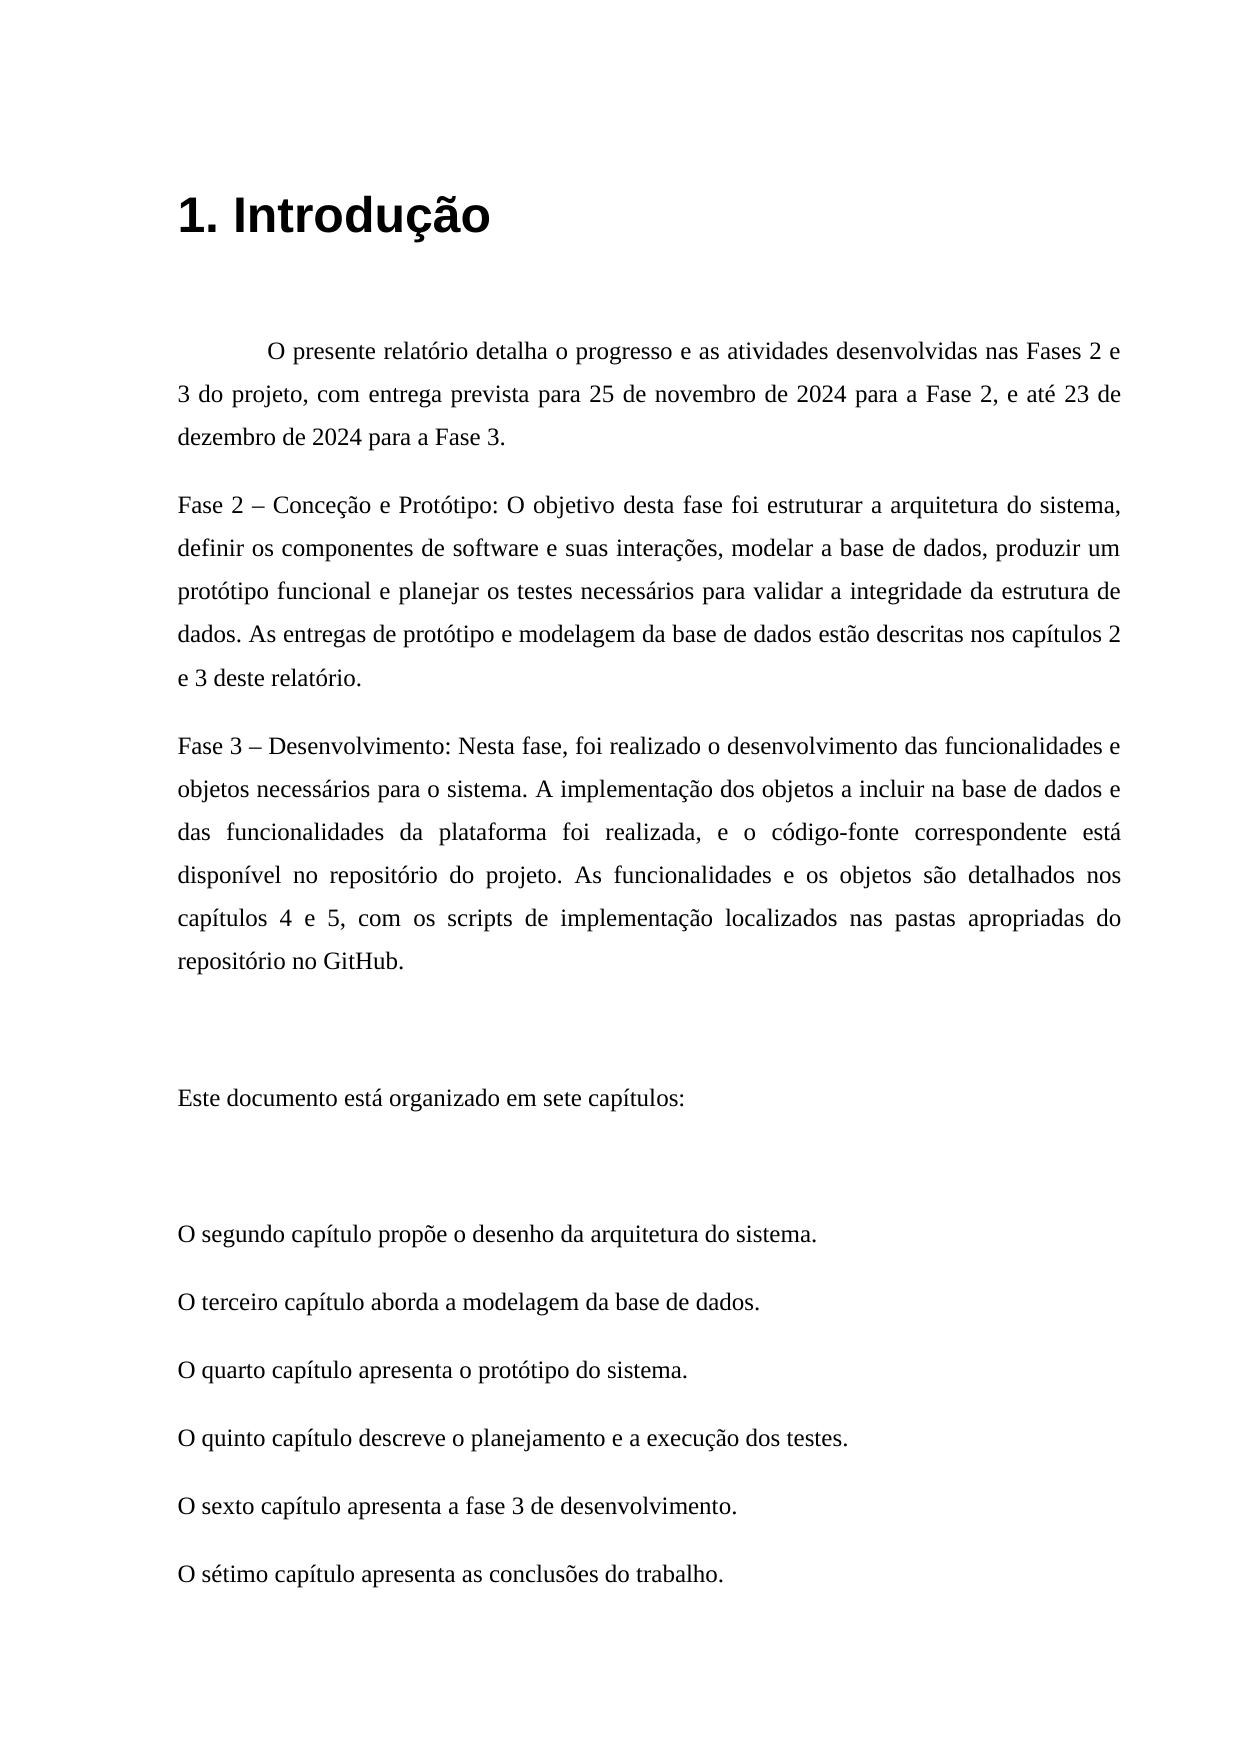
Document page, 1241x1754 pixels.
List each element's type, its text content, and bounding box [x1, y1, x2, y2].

text O presente relatório detalha o progresso e as atividades desenvolvidas nas Fases 2 e 3 do projeto, com entrega prevista para 25 de novembro de 2024 para a Fase 2, e até 23 de dezembro de 2024 para a Fase 3. [177, 336, 1122, 451]
text O sexto capítulo apresenta a fase 3 de desenvolvimento. [177, 1491, 1122, 1520]
text Este documento está organizado em sete capítulos: [177, 1083, 1122, 1111]
subtitle Introdução [177, 185, 1122, 243]
text Fase 2 – Conceção e Protótipo: O objetivo desta fase foi estruturar a arquitetura do sistema, definir os componentes de software e suas interações, modelar a base de dados, produzir um protótipo funcional e planejar os testes necessários para validar a integridade da estrutura de dados. As entregas de protótipo e modelagem da base de dados estão descritas nos capítulos 2 e 3 deste relatório. [177, 490, 1122, 691]
text O quarto capítulo apresenta o protótipo do sistema. [177, 1355, 1122, 1384]
text Fase 3 – Desenvolvimento: Nesta fase, foi realizado o desenvolvimento das funcionalidades e objetos necessários para o sistema. A implementação dos objetos a incluir na base de dados e das funcionalidades da plataforma foi realizada, e o código-fonte correspondente está disponível no repositório do projeto. As funcionalidades e os objetos são detalhados nos capítulos 4 e 5, com os scripts de implementação localizados nas pastas apropriadas do repositório no GitHub. [177, 731, 1122, 975]
text O sétimo capítulo apresenta as conclusões do trabalho. [177, 1559, 1122, 1588]
text O quinto capítulo descreve o planejamento e a execução dos testes. [177, 1423, 1122, 1452]
text O terceiro capítulo aborda a modelagem da base de dados. [177, 1287, 1122, 1316]
text O segundo capítulo propõe o desenho da arquitetura do sistema. [177, 1219, 1122, 1248]
